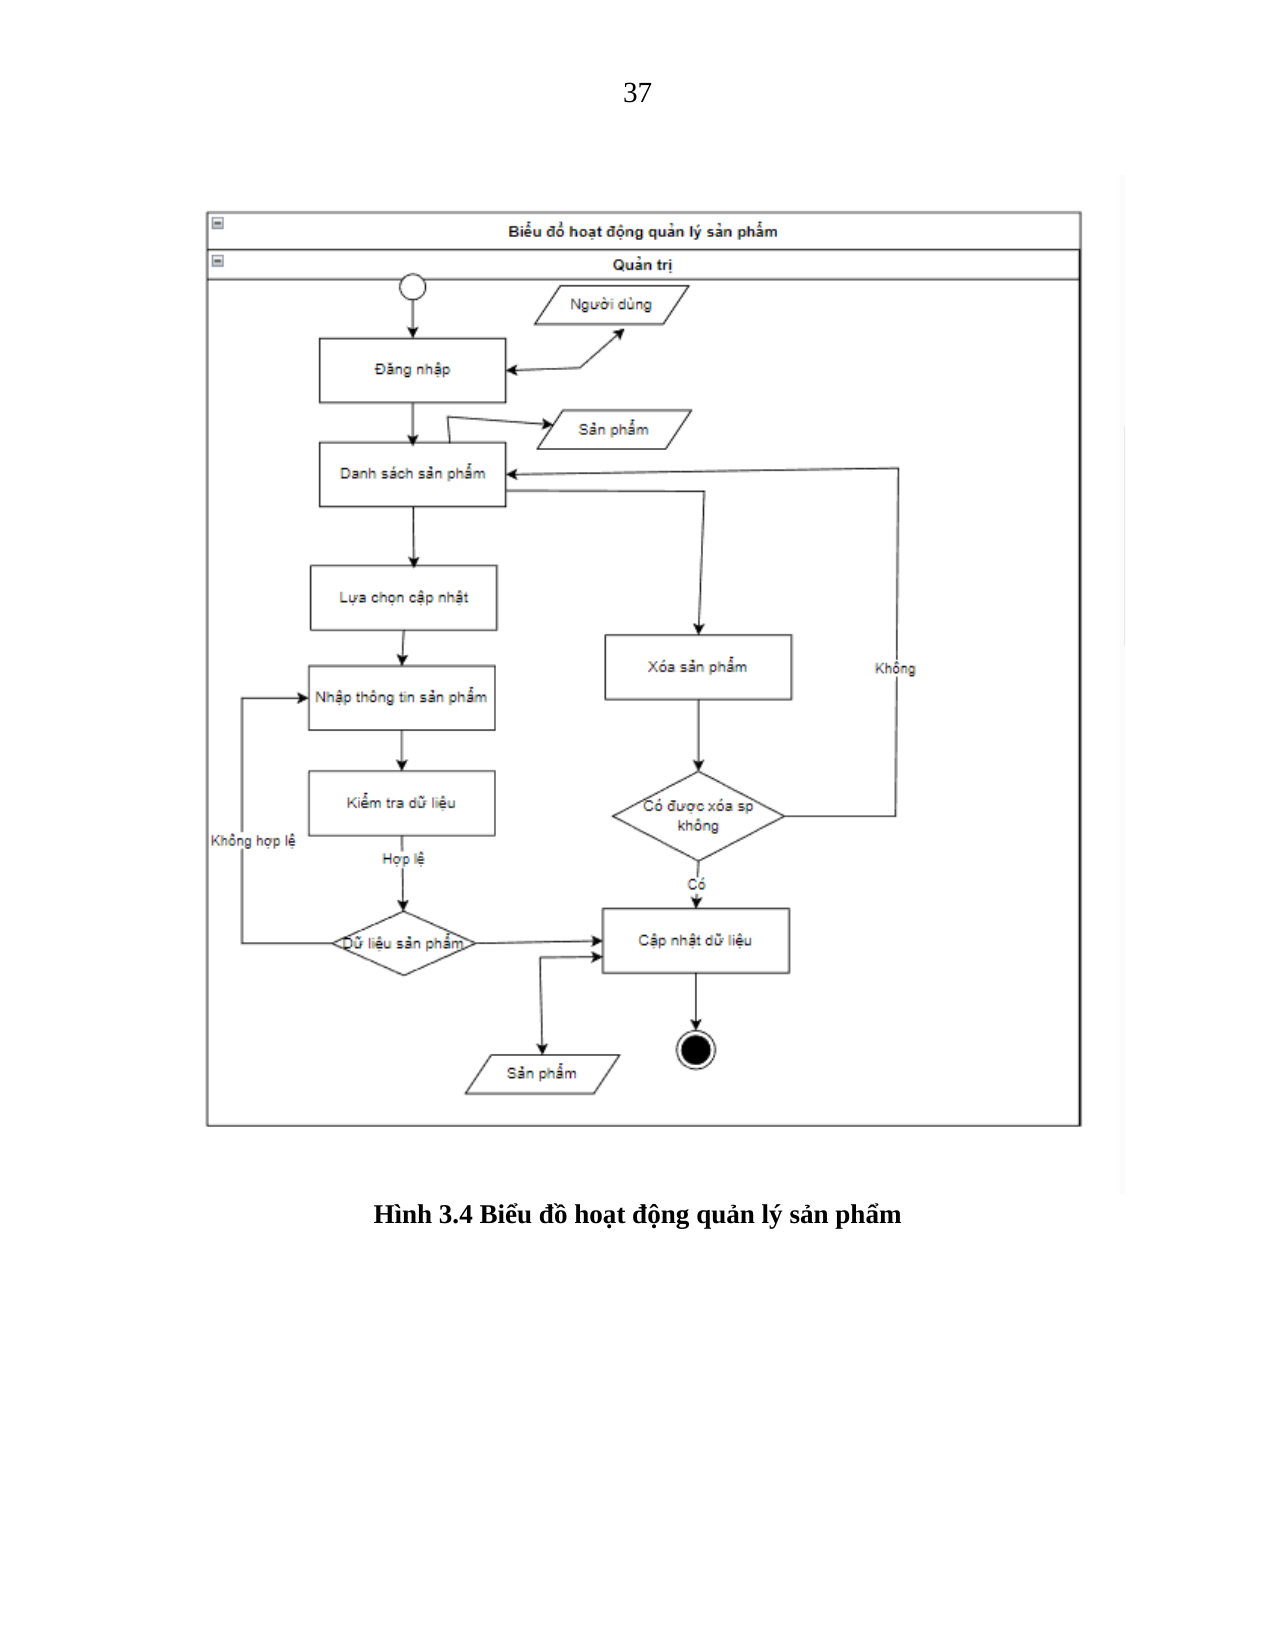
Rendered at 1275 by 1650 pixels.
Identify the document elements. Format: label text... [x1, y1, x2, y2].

text Hình 3.4 Biểu đồ hoạt động quản lý sản phẩm [150, 1198, 1125, 1229]
picture [150, 175, 1125, 1195]
